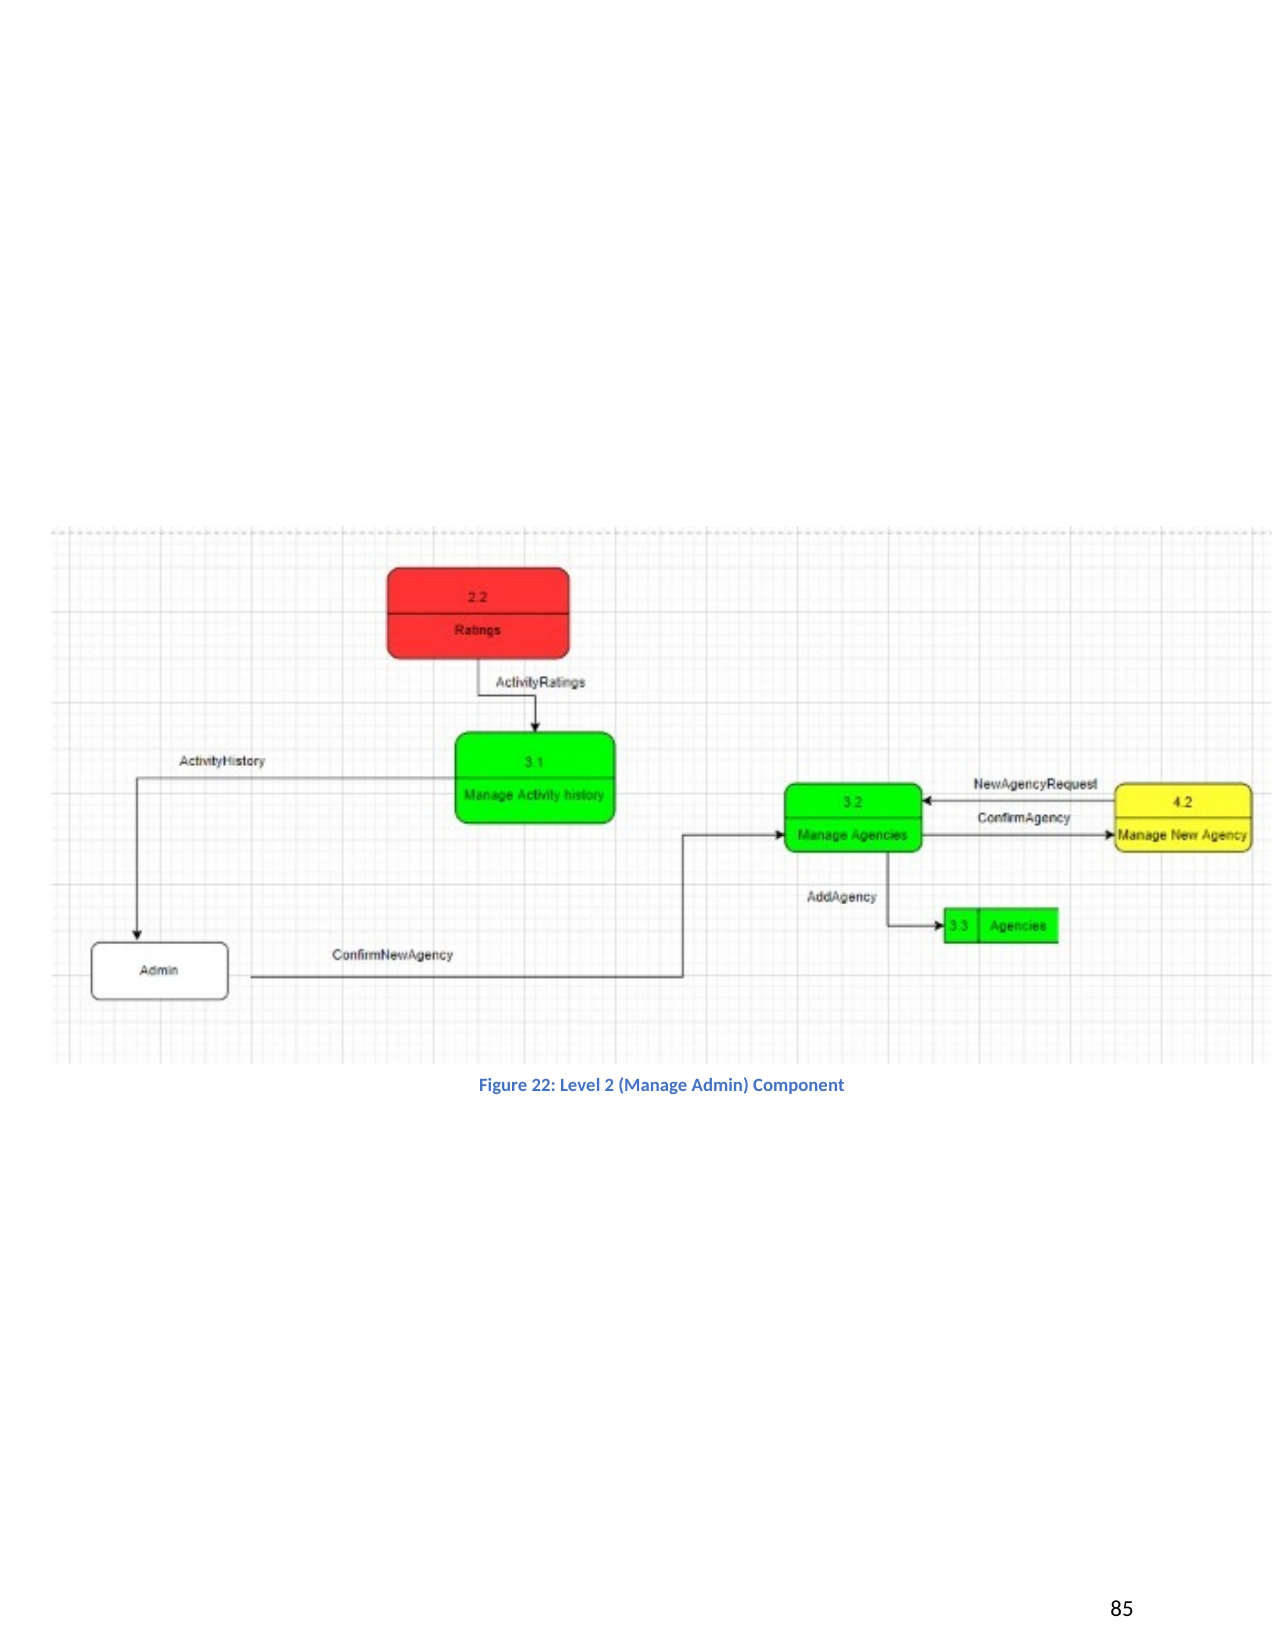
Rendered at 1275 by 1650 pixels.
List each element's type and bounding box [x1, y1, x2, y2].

picture [51, 526, 1272, 1064]
